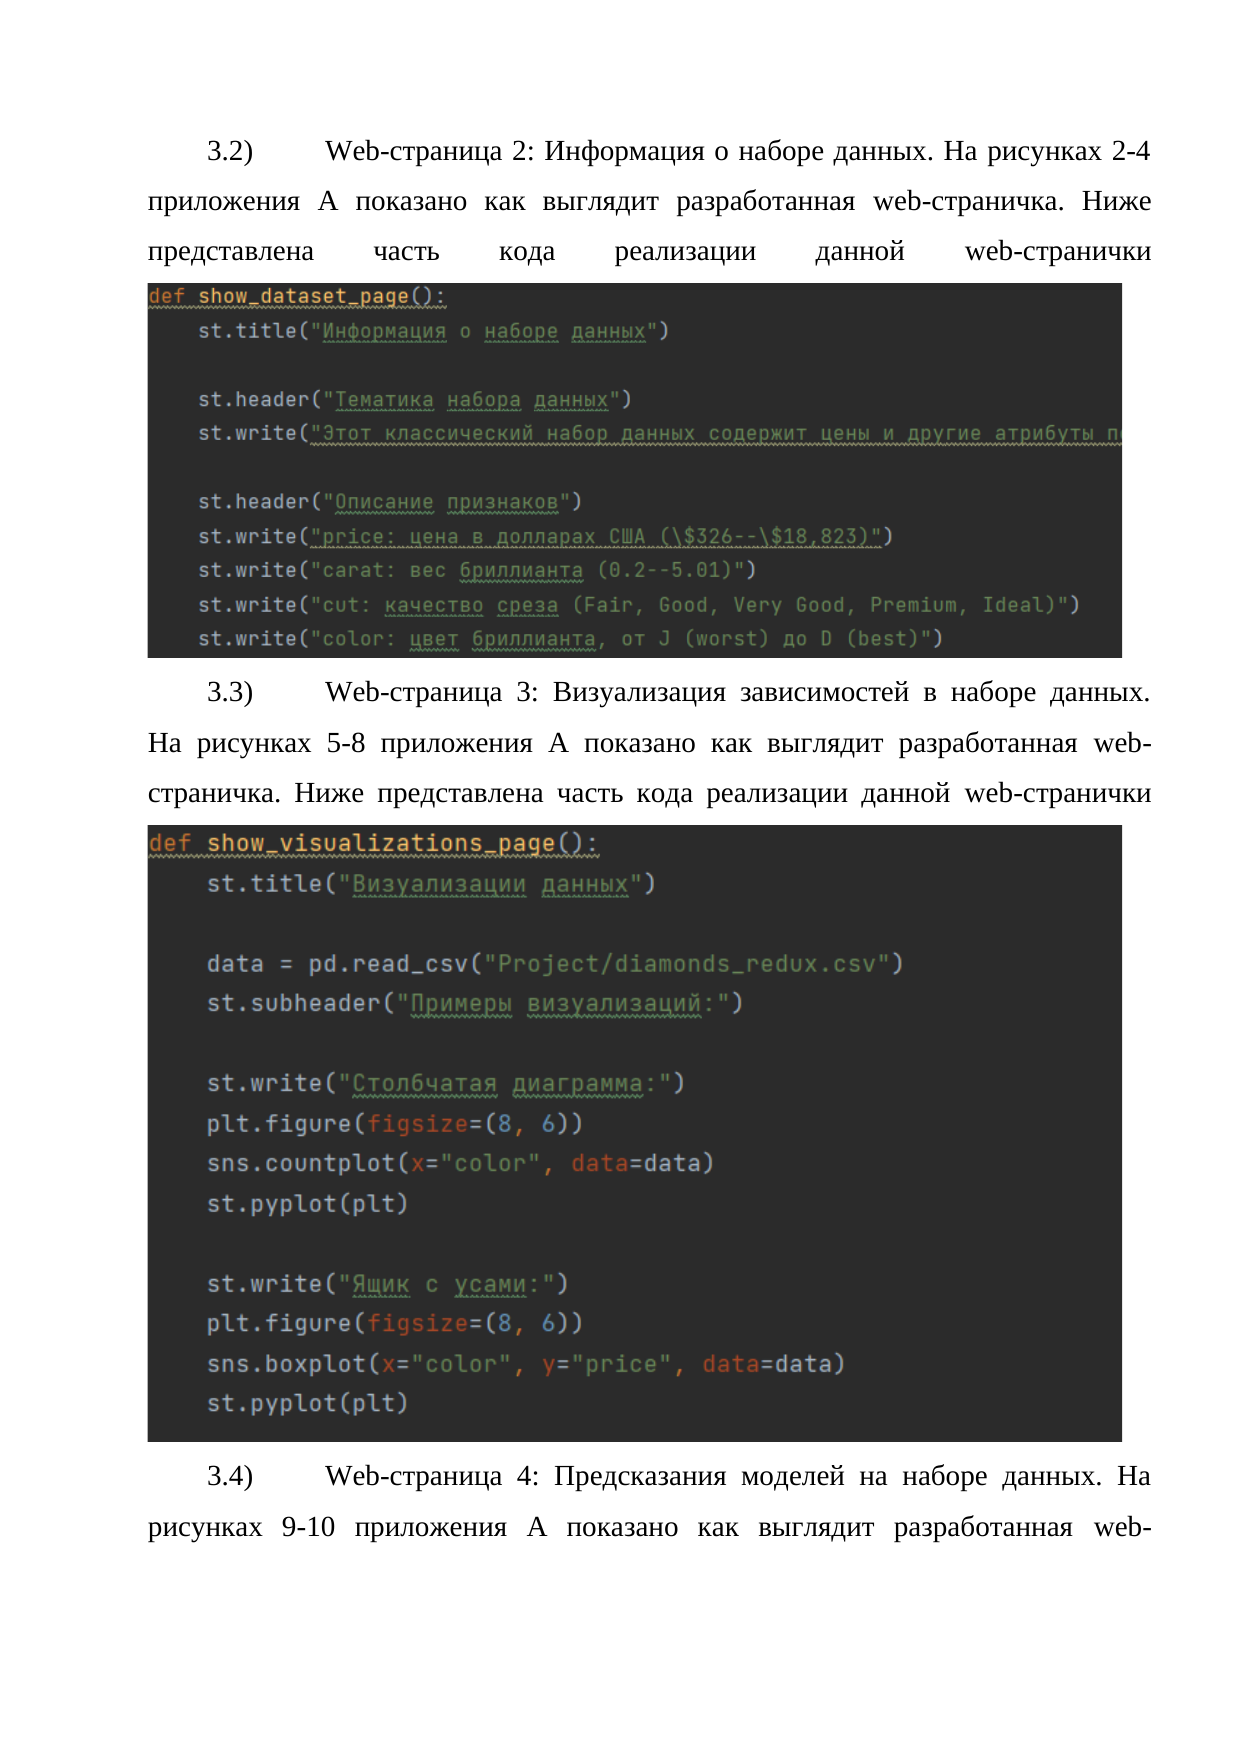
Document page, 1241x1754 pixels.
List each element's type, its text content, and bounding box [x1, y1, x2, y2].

picture [147, 283, 1123, 658]
picture [147, 825, 1123, 1442]
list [148, 1458, 1152, 1542]
